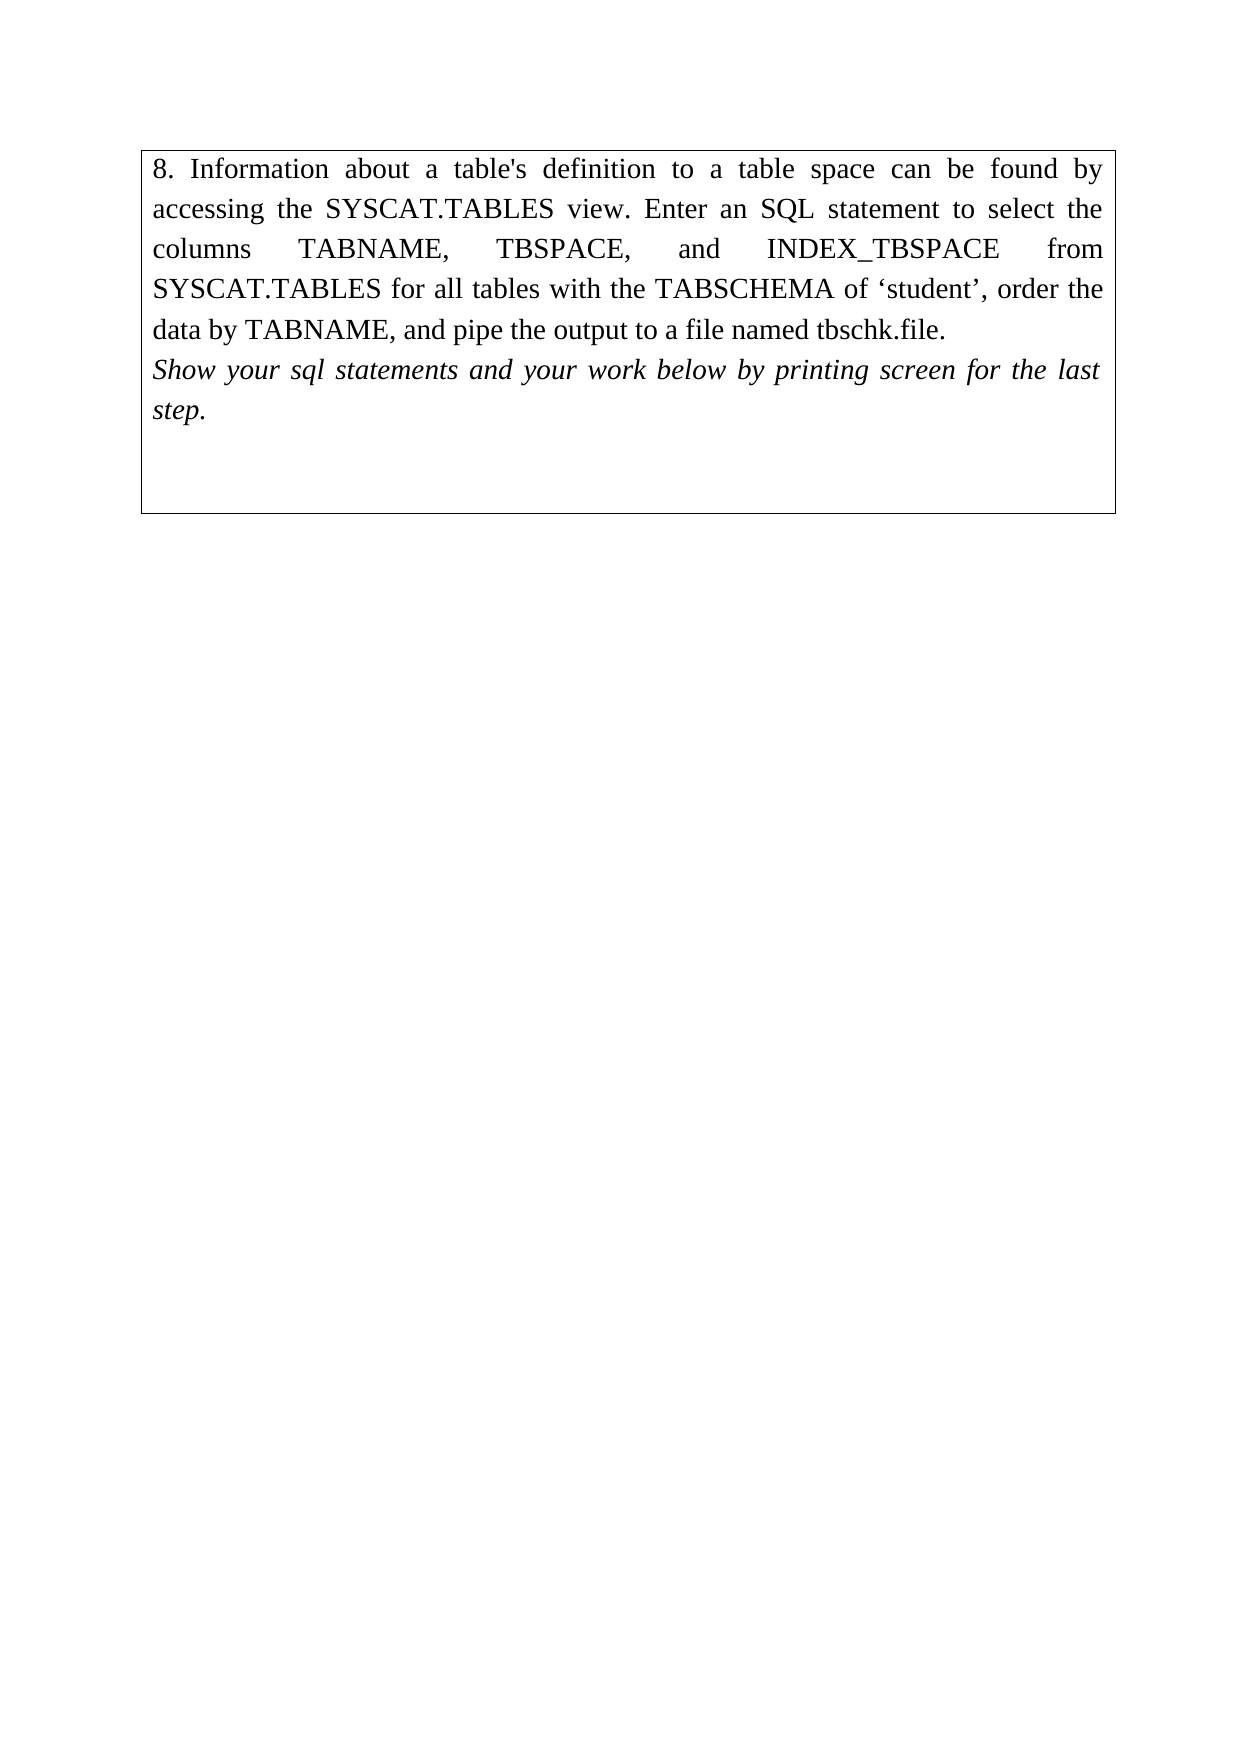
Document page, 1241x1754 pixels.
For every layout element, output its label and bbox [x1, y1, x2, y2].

table_cell [142, 151, 1115, 513]
